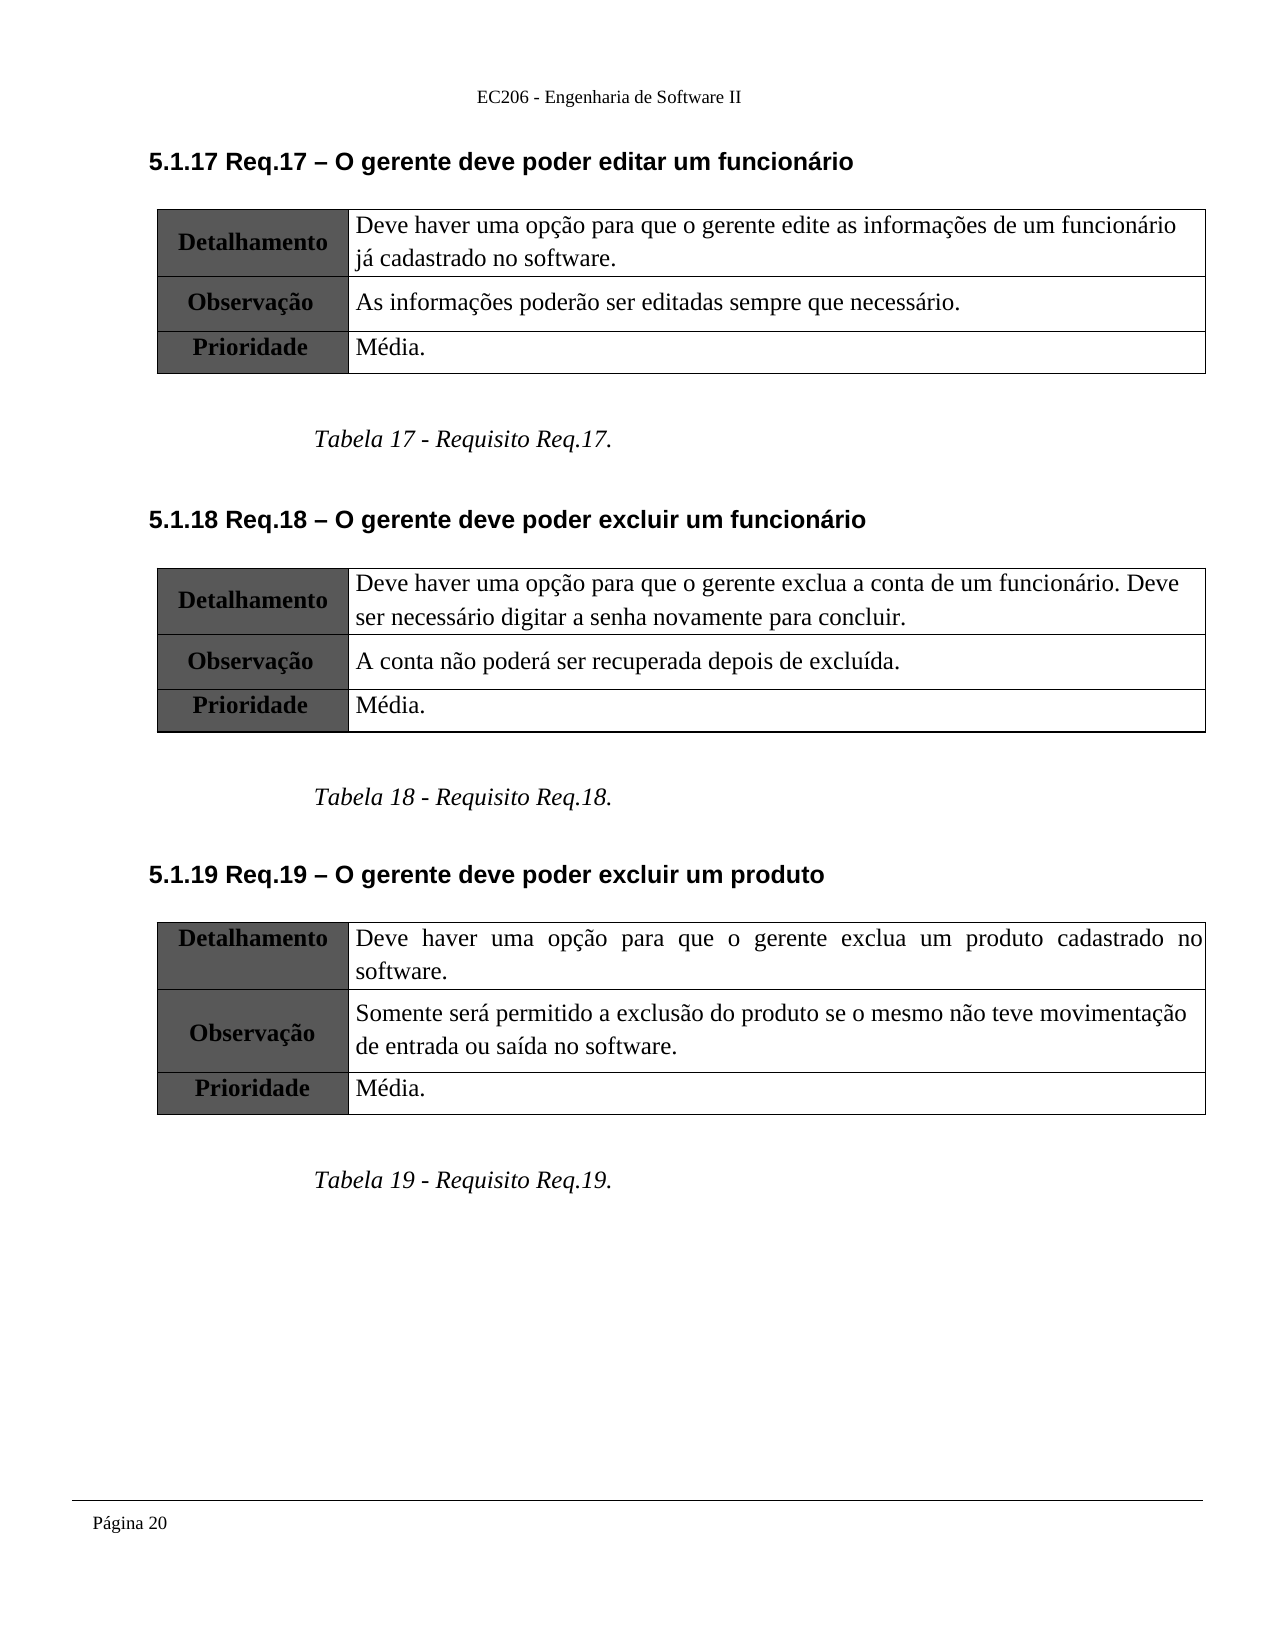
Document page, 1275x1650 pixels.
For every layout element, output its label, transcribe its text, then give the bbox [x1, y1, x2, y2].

table_cell Média. [349, 1073, 1205, 1114]
table_cell Prioridade [158, 690, 348, 731]
table_cell Média. [349, 690, 1205, 731]
table_cell Observação [158, 990, 348, 1072]
text Tabela 17 - Requisito Req.17. [240, 424, 1199, 452]
table_cell Somente será permitido a exclusão do produto se o mesmo não teve movimentação de entrada ou saída no software. [349, 990, 1205, 1072]
table_header Detalhamento [158, 923, 348, 989]
subtitle 5.1.18 Req.18 – O gerente deve poder excluir um funcionário [149, 505, 1201, 534]
table_cell Prioridade [158, 332, 348, 373]
table_cell A conta não poderá ser recuperada depois de excluída. [349, 635, 1205, 689]
table_cell Prioridade [158, 1073, 348, 1114]
table_header Detalhamento [158, 569, 348, 634]
table_header Deve haver uma opção para que o gerente exclua um produto cadastrado no software. [349, 923, 1205, 989]
subtitle 5.1.19 Req.19 – O gerente deve poder excluir um produto [149, 860, 1201, 889]
table_cell Observação [158, 277, 348, 331]
table_cell Média. [349, 332, 1205, 373]
table_header Detalhamento [158, 210, 348, 276]
text Tabela 19 - Requisito Req.19. [240, 1165, 1199, 1194]
subtitle 5.1.17 Req.17 – O gerente deve poder editar um funcionário [149, 147, 859, 176]
table_cell Observação [158, 635, 348, 689]
table_header Deve haver uma opção para que o gerente edite as informações de um funcionário já cadastrado no software. [349, 210, 1205, 276]
table_cell As informações poderão ser editadas sempre que necessário. [349, 277, 1205, 331]
text Tabela 18 - Requisito Req.18. [240, 782, 1199, 811]
table_header Deve haver uma opção para que o gerente exclua a conta de um funcionário. Deve ser necessário digitar a senha novamente para concluir. [349, 569, 1205, 634]
